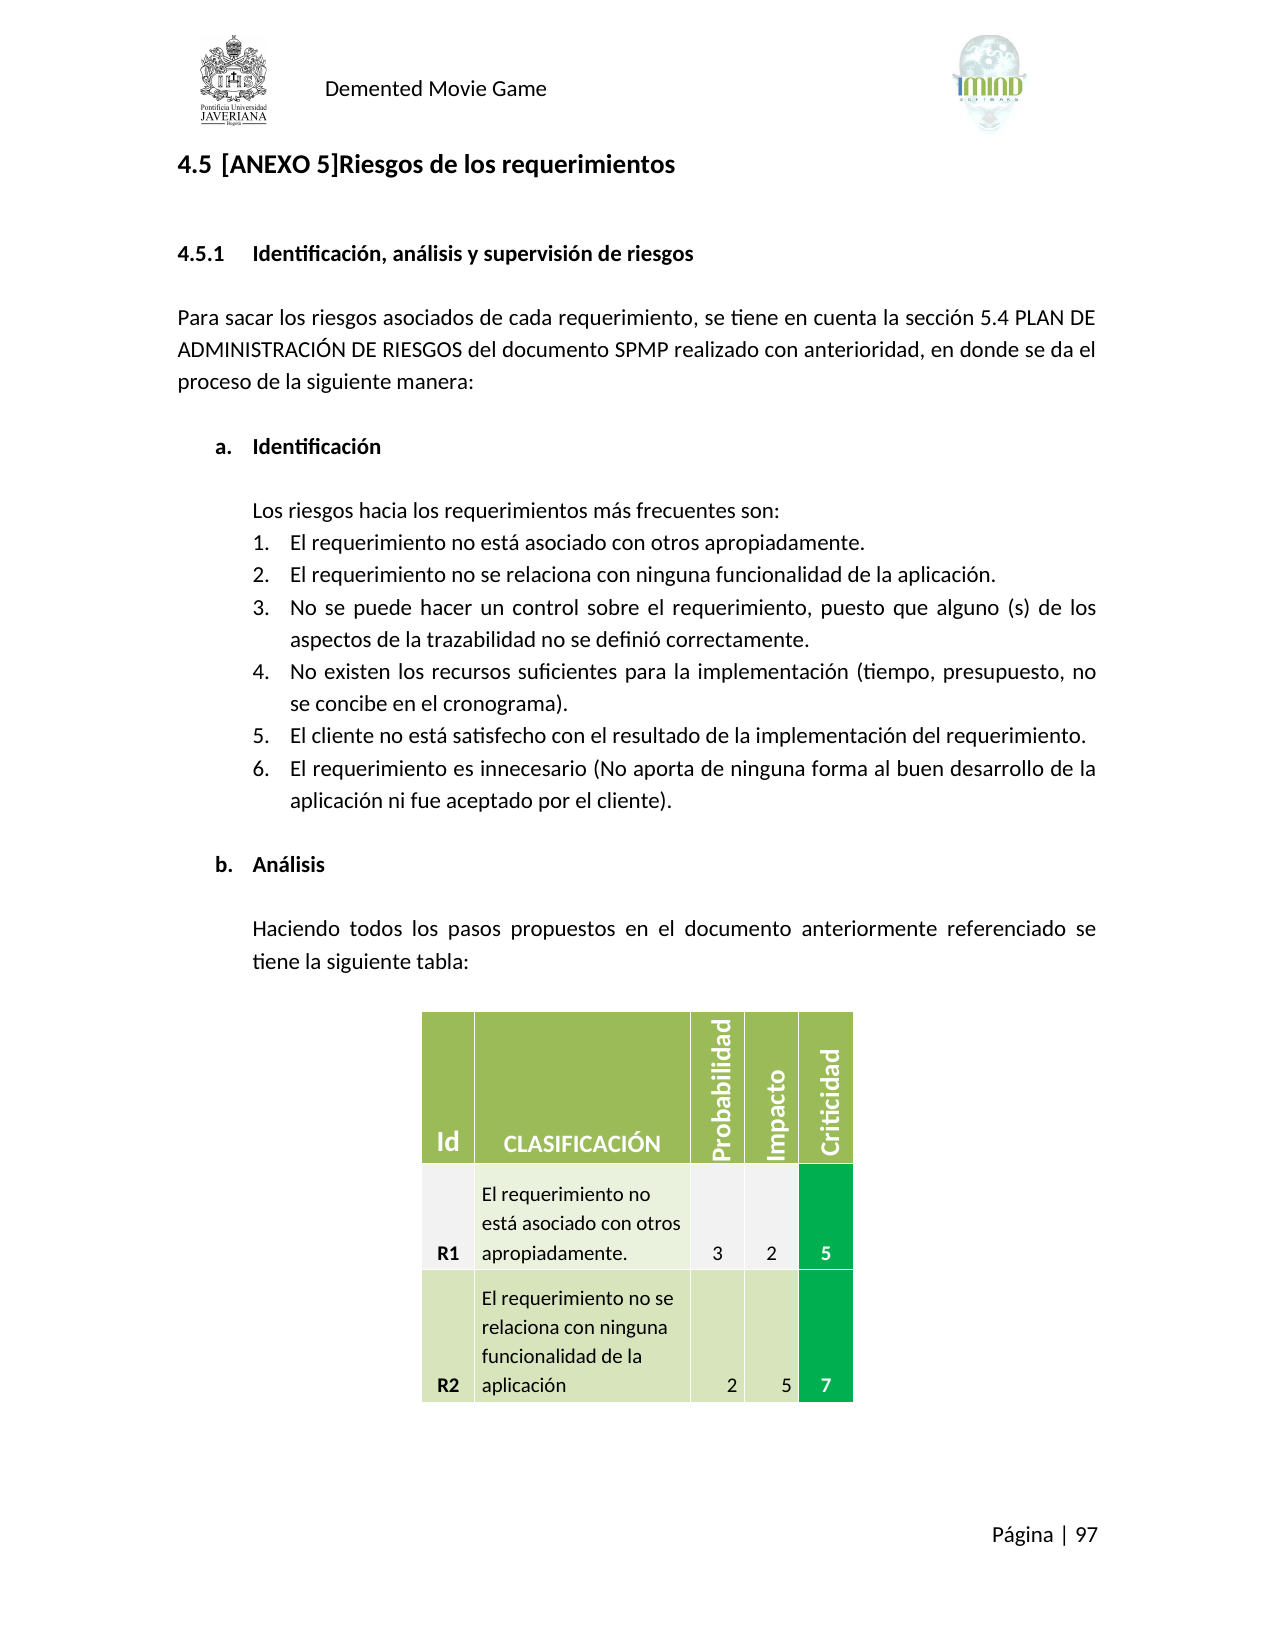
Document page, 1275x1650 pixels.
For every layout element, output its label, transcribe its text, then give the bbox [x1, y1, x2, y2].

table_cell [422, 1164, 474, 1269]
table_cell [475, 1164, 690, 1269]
list No existen los recursos suficientes para la implementación (tiempo, presupuesto, no se concibe en el cronograma). [252, 657, 1098, 717]
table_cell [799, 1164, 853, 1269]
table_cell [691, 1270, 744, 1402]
list Identificación [215, 432, 1098, 460]
list Haciendo todos los pasos propuestos en el documento anteriormente referenciado se tiene la siguiente tabla: [252, 914, 1098, 975]
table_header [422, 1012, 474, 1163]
list El cliente no está satisfecho con el resultado de la implementación del requerimiento. [252, 721, 1098, 749]
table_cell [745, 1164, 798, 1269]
subtitle [ANEXO 5]Riesgos de los requerimientos [177, 148, 1098, 181]
list Identificación, análisis y supervisión de riesgos [177, 239, 1098, 267]
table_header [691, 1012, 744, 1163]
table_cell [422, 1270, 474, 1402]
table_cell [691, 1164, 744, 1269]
list El requerimiento no está asociado con otros apropiadamente. [252, 528, 1098, 556]
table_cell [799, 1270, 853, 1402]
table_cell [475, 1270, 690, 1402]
list Análisis [215, 850, 1098, 878]
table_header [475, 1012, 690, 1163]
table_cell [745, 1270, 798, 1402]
picture [951, 35, 1033, 138]
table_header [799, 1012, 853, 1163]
list El requerimiento no se relaciona con ninguna funcionalidad de la aplicación. [252, 561, 1098, 588]
list No se puede hacer un control sobre el requerimiento, puesto que alguno (s) de los aspectos de la trazabilidad no se definió correctamente. [252, 593, 1098, 653]
picture [200, 35, 267, 126]
list Los riesgos hacia los requerimientos más frecuentes son: [252, 496, 1098, 524]
text Para sacar los riesgos asociados de cada requerimiento, se tiene en cuenta la sección 5.4 PLAN DE ADMINISTRACIÓN DE RIESGOS del documento SPMP realizado con anterioridad, en donde se da el proceso de la siguiente manera: [177, 303, 1098, 395]
list El requerimiento es innecesario (No aporta de ninguna forma al buen desarrollo de la aplicación ni fue aceptado por el cliente). [252, 754, 1098, 814]
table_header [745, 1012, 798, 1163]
